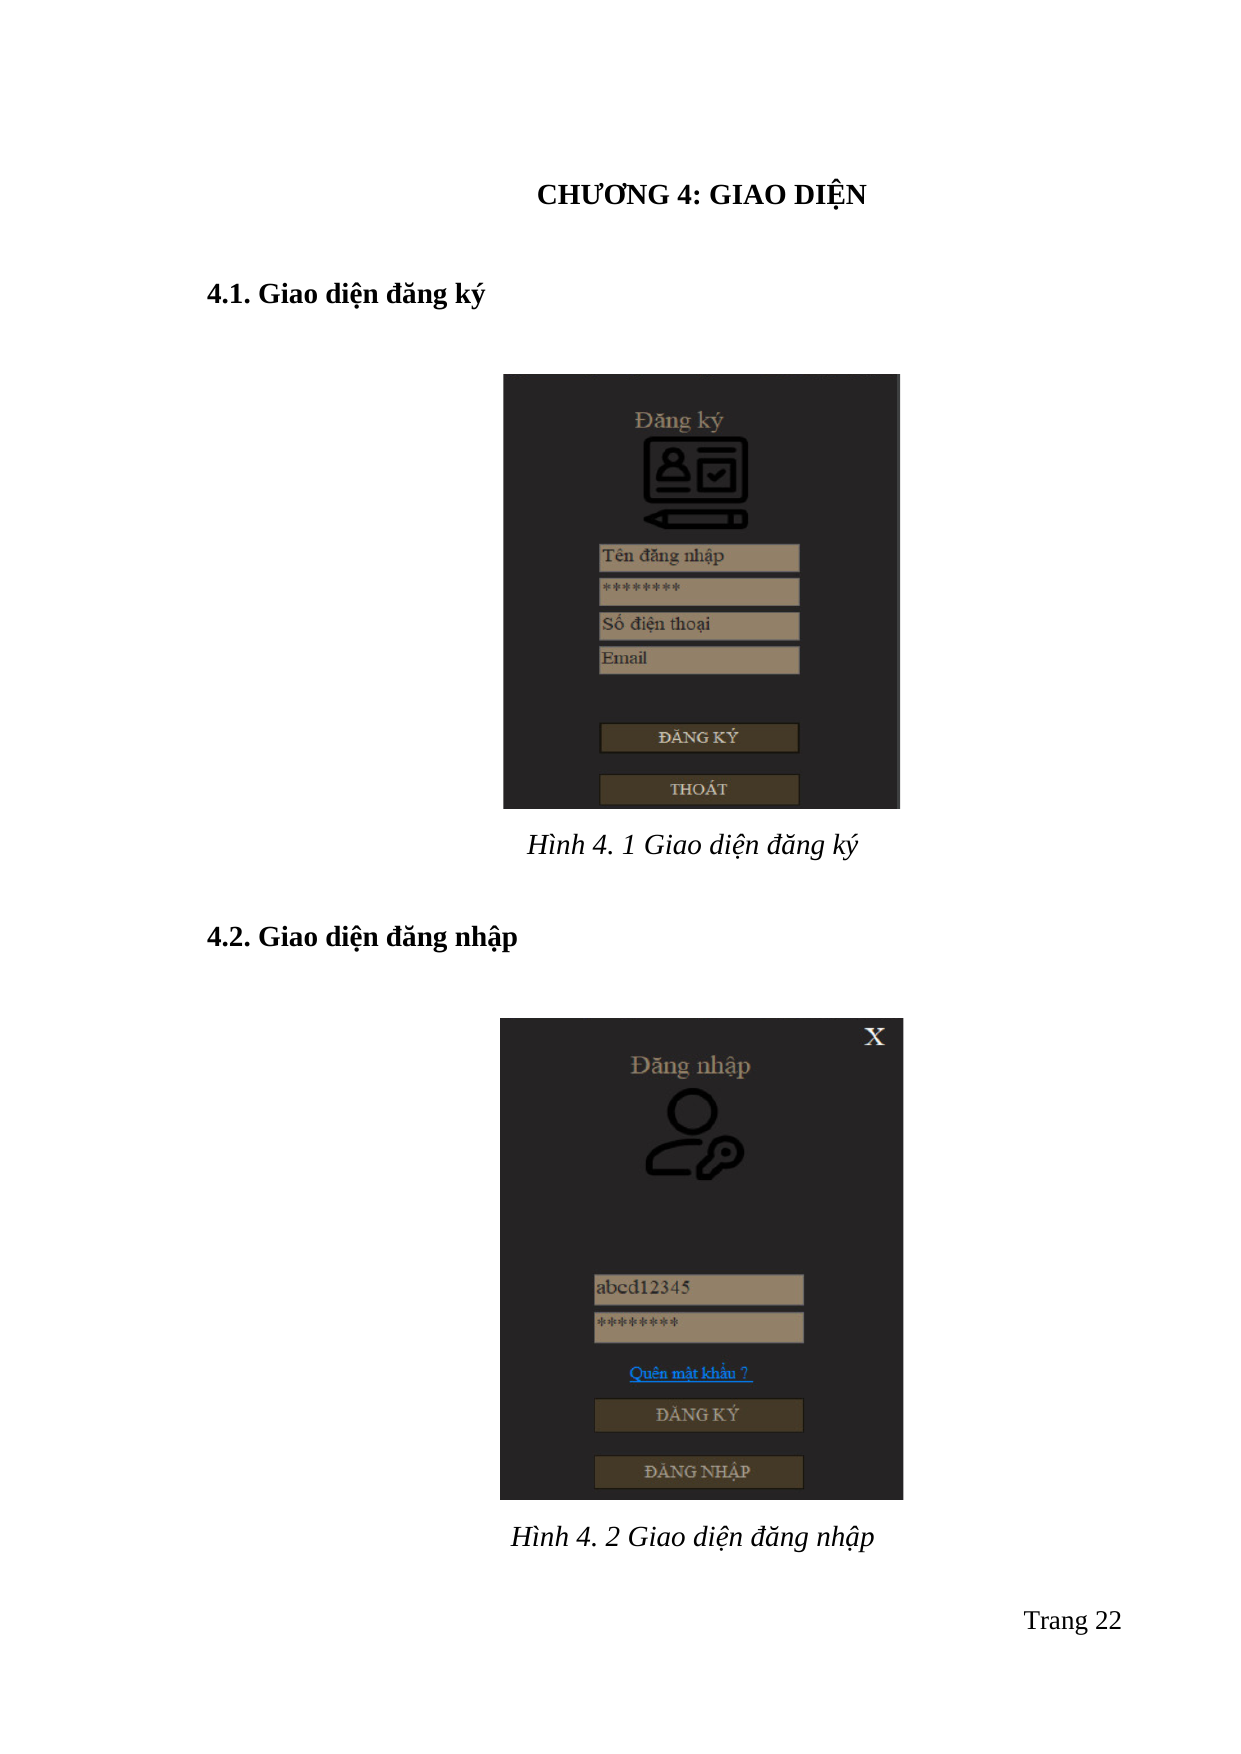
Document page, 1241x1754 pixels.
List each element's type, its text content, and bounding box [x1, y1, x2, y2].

text Hình 4. 2 Giao diện đăng nhập [207, 1519, 1122, 1552]
picture [503, 374, 901, 809]
picture [500, 1018, 904, 1500]
subtitle 4.1. Giao diện đăng ký [207, 276, 1122, 309]
text Hình 4. 1 Giao diện đăng ký [207, 827, 1122, 861]
subtitle 4.2. Giao diện đăng nhập [207, 919, 1122, 953]
subtitle CHƯƠNG 4: GIAO DIỆN [282, 177, 1122, 211]
